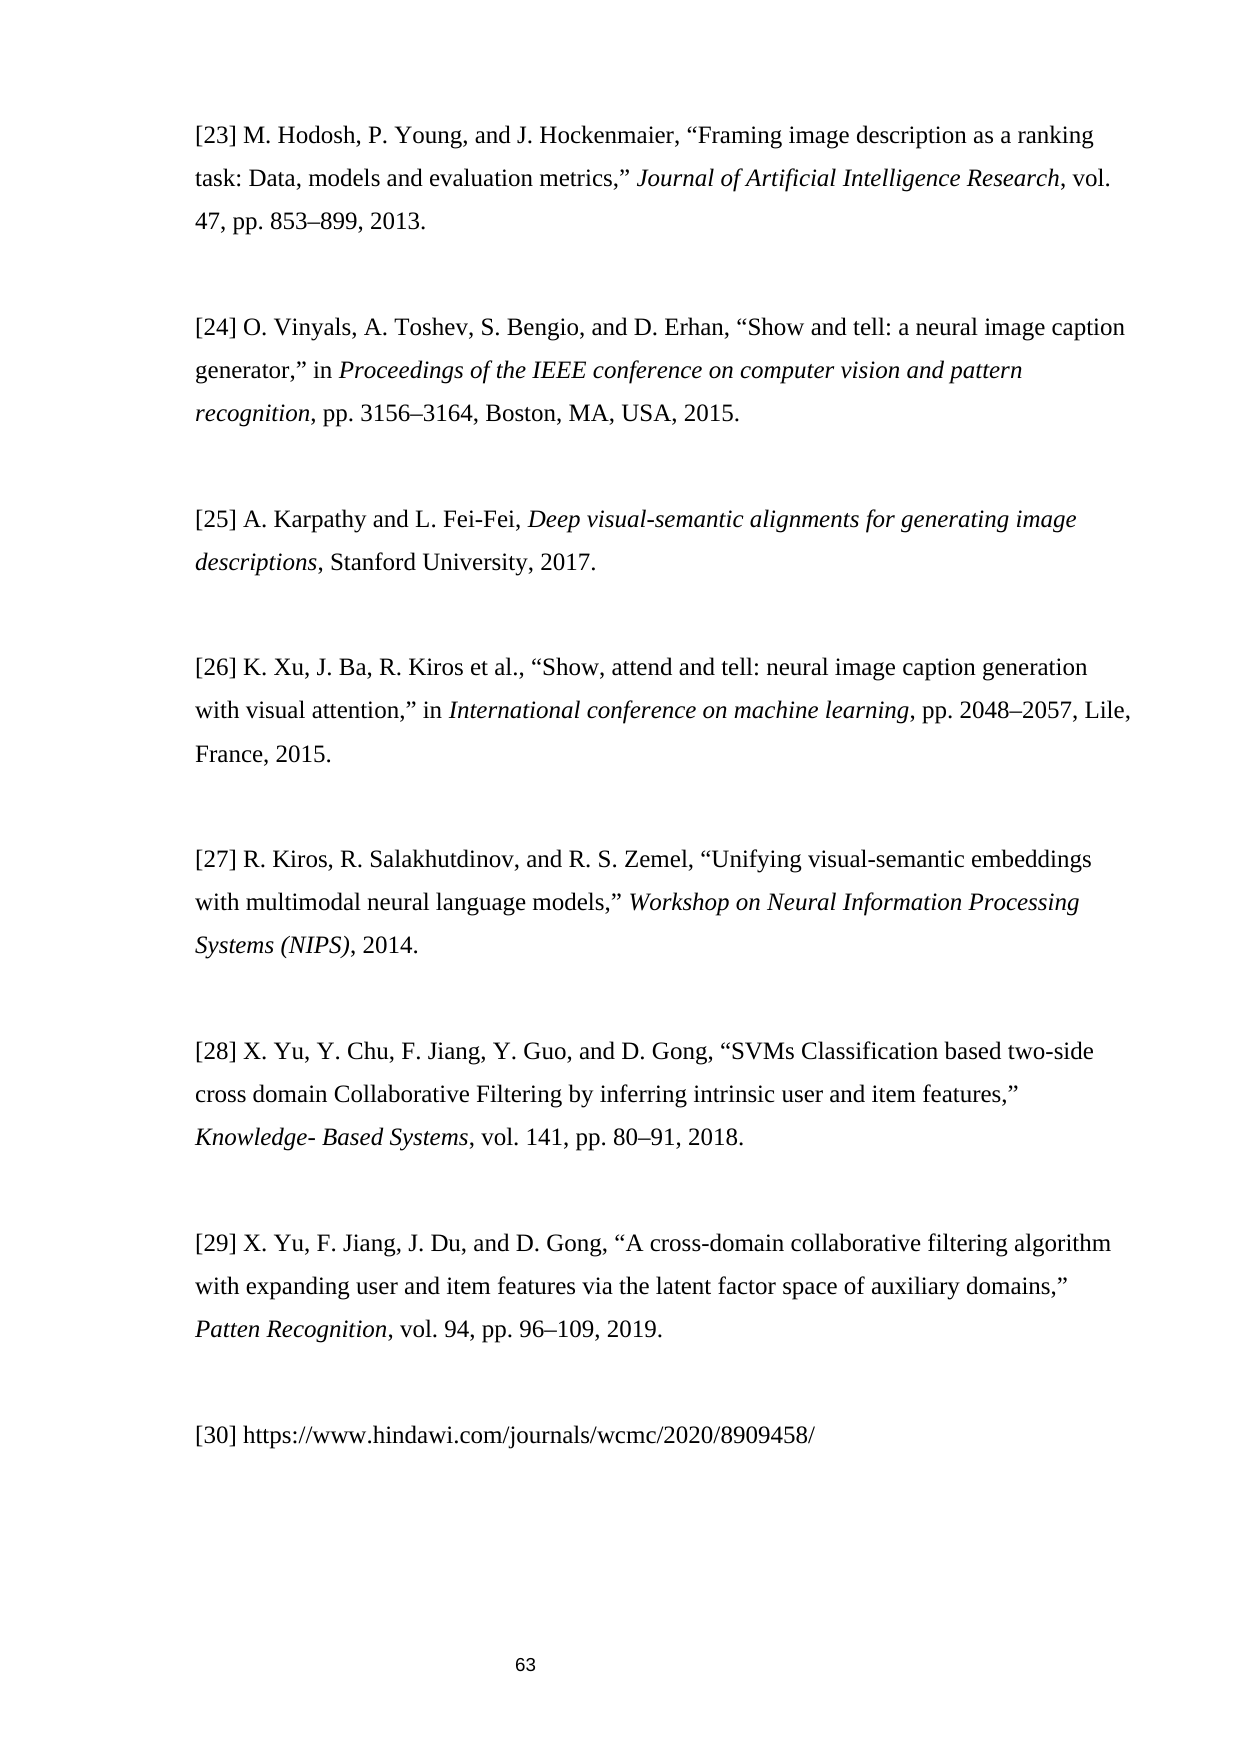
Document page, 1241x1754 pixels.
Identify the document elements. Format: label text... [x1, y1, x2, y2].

text [29] X. Yu, F. Jiang, J. Du, and D. Gong, “A cross-domain collaborative filtering algorithm with expanding user and item features via the latent factor space of auxiliary domains,” Patten Recognition, vol. 94, pp. 96–109, 2019. [195, 1228, 1135, 1343]
text [23] M. Hodosh, P. Young, and J. Hockenmaier, “Framing image description as a ranking task: Data, models and evaluation metrics,” Journal of Artificial Intelligence Research, vol. 47, pp. 853–899, 2013. [195, 120, 1135, 235]
text [28] X. Yu, Y. Chu, F. Jiang, Y. Guo, and D. Gong, “SVMs Classification based two-side cross domain Collaborative Filtering by inferring intrinsic user and item features,” Knowledge- Based Systems, vol. 141, pp. 80–91, 2018. [195, 1036, 1135, 1151]
text [24] O. Vinyals, A. Toshev, S. Bengio, and D. Erhan, “Show and tell: a neural image caption generator,” in Proceedings of the IEEE conference on computer vision and pattern recognition, pp. 3156–3164, Boston, MA, USA, 2015. [195, 312, 1135, 427]
text [25] A. Karpathy and L. Fei-Fei, Deep visual-semantic alignments for generating image descriptions, Stanford University, 2017. [195, 504, 1135, 576]
text [30] https://www.hindawi.com/journals/wcmc/2020/8909458/ [195, 1420, 1135, 1449]
text [26] K. Xu, J. Ba, R. Kiros et al., “Show, attend and tell: neural image caption generation with visual attention,” in International conference on machine learning, pp. 2048–2057, Lile, France, 2015. [195, 652, 1135, 767]
text [27] R. Kiros, R. Salakhutdinov, and R. S. Zemel, “Unifying visual-semantic embeddings with multimodal neural language models,” Workshop on Neural Information Processing Systems (NIPS), 2014. [195, 844, 1135, 959]
